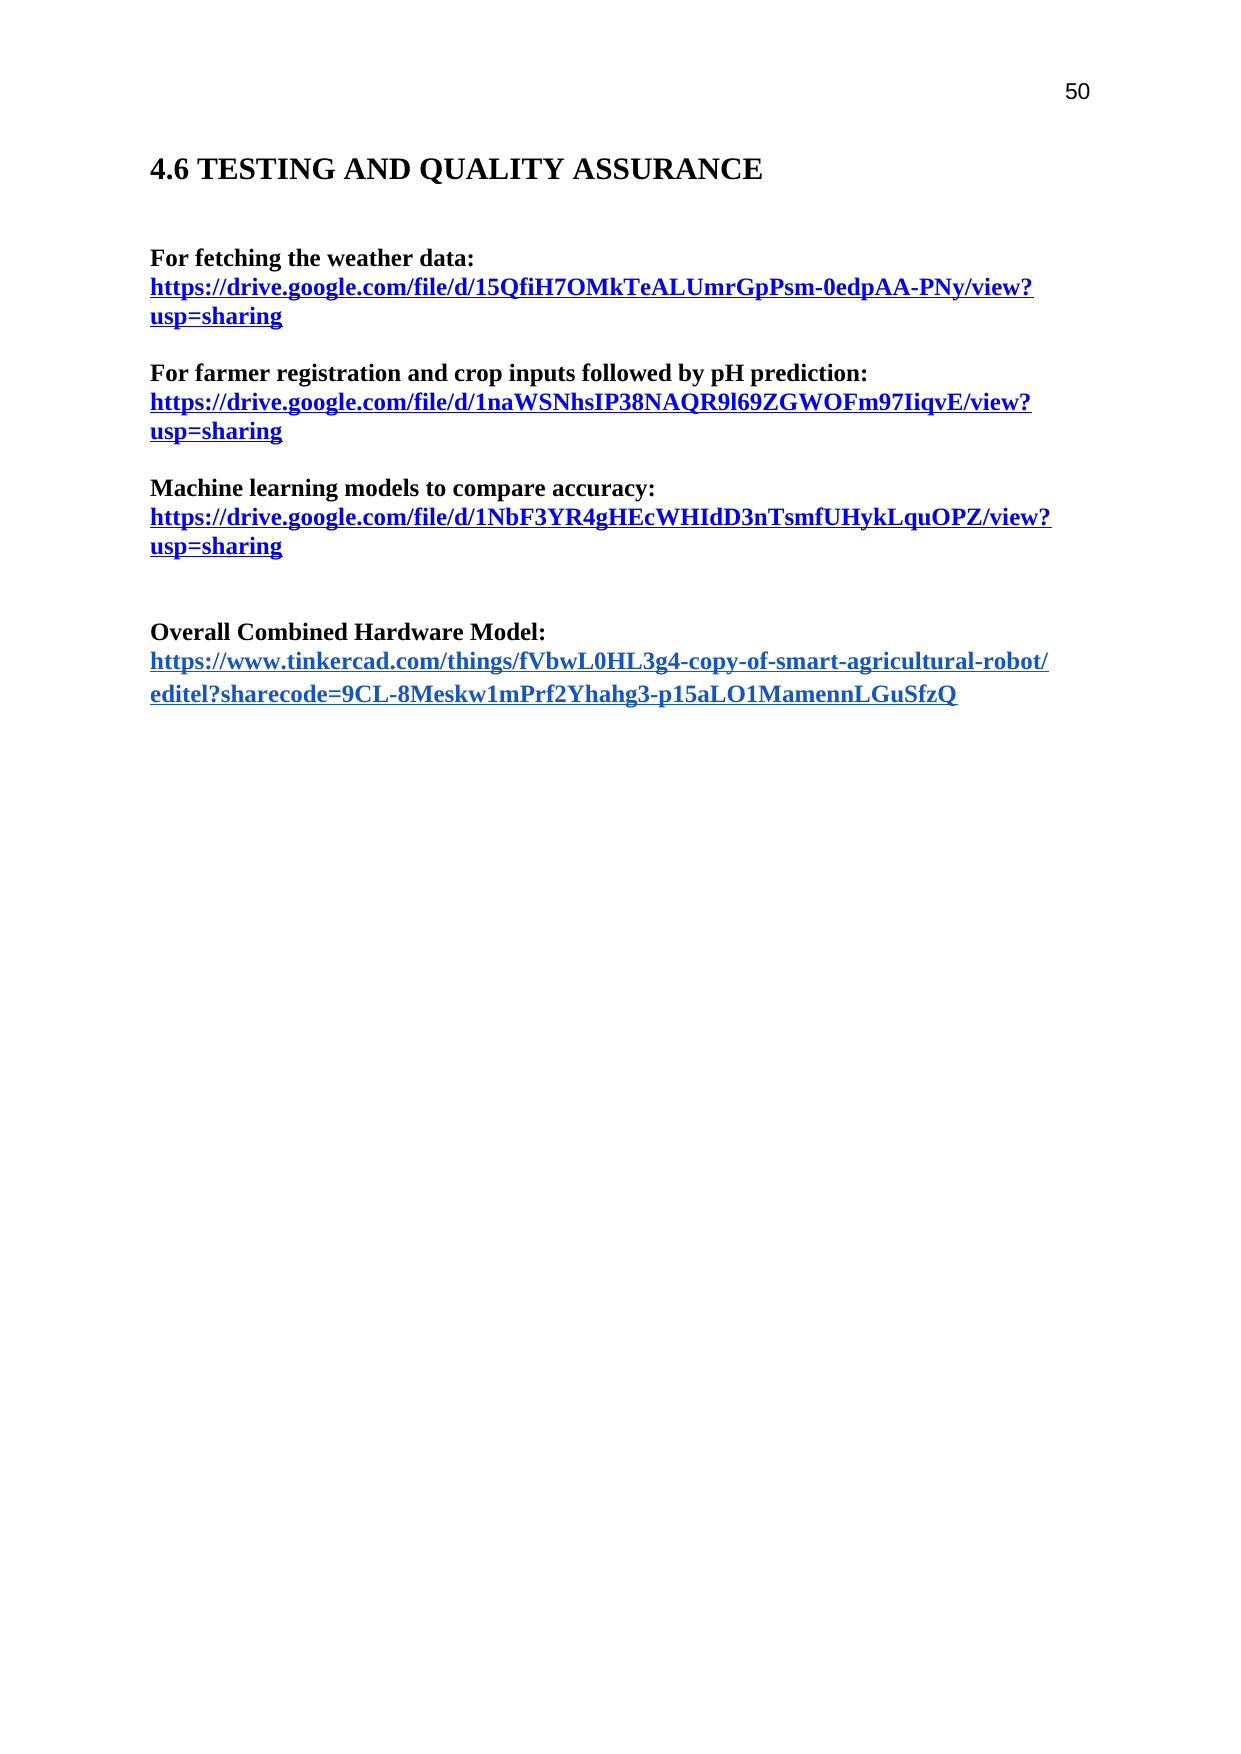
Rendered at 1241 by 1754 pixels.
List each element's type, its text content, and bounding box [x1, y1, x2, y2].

text https://drive.google.com/file/d/1naWSNhsIP38NAQR9l69ZGWOFm97IiqvE/view?usp=sharing [150, 387, 1090, 444]
text 4.6 TESTING AND QUALITY ASSURANCE [150, 150, 1069, 186]
text https://drive.google.com/file/d/1NbF3YR4gHEcWHIdD3nTsmfUHykLquOPZ/view?usp=sharing [150, 502, 1090, 559]
text For farmer registration and crop inputs followed by pH prediction: [150, 358, 1090, 387]
text https://www.tinkercad.com/things/fVbwL0HL3g4-copy-of-smart-agricultural-robot/editel?sharecode=9CL-8Meskw1mPrf2Yhahg3-p15aLO1MamennLGuSfzQ [150, 646, 1090, 708]
text Overall Combined Hardware Model: [150, 617, 1090, 646]
text Machine learning models to compare accuracy: [150, 473, 1090, 502]
text https://drive.google.com/file/d/15QfiH7OMkTeALUmrGpPsm-0edpAA-PNy/view?usp=sharing [150, 272, 1090, 329]
text For fetching the weather data: [150, 243, 1090, 272]
